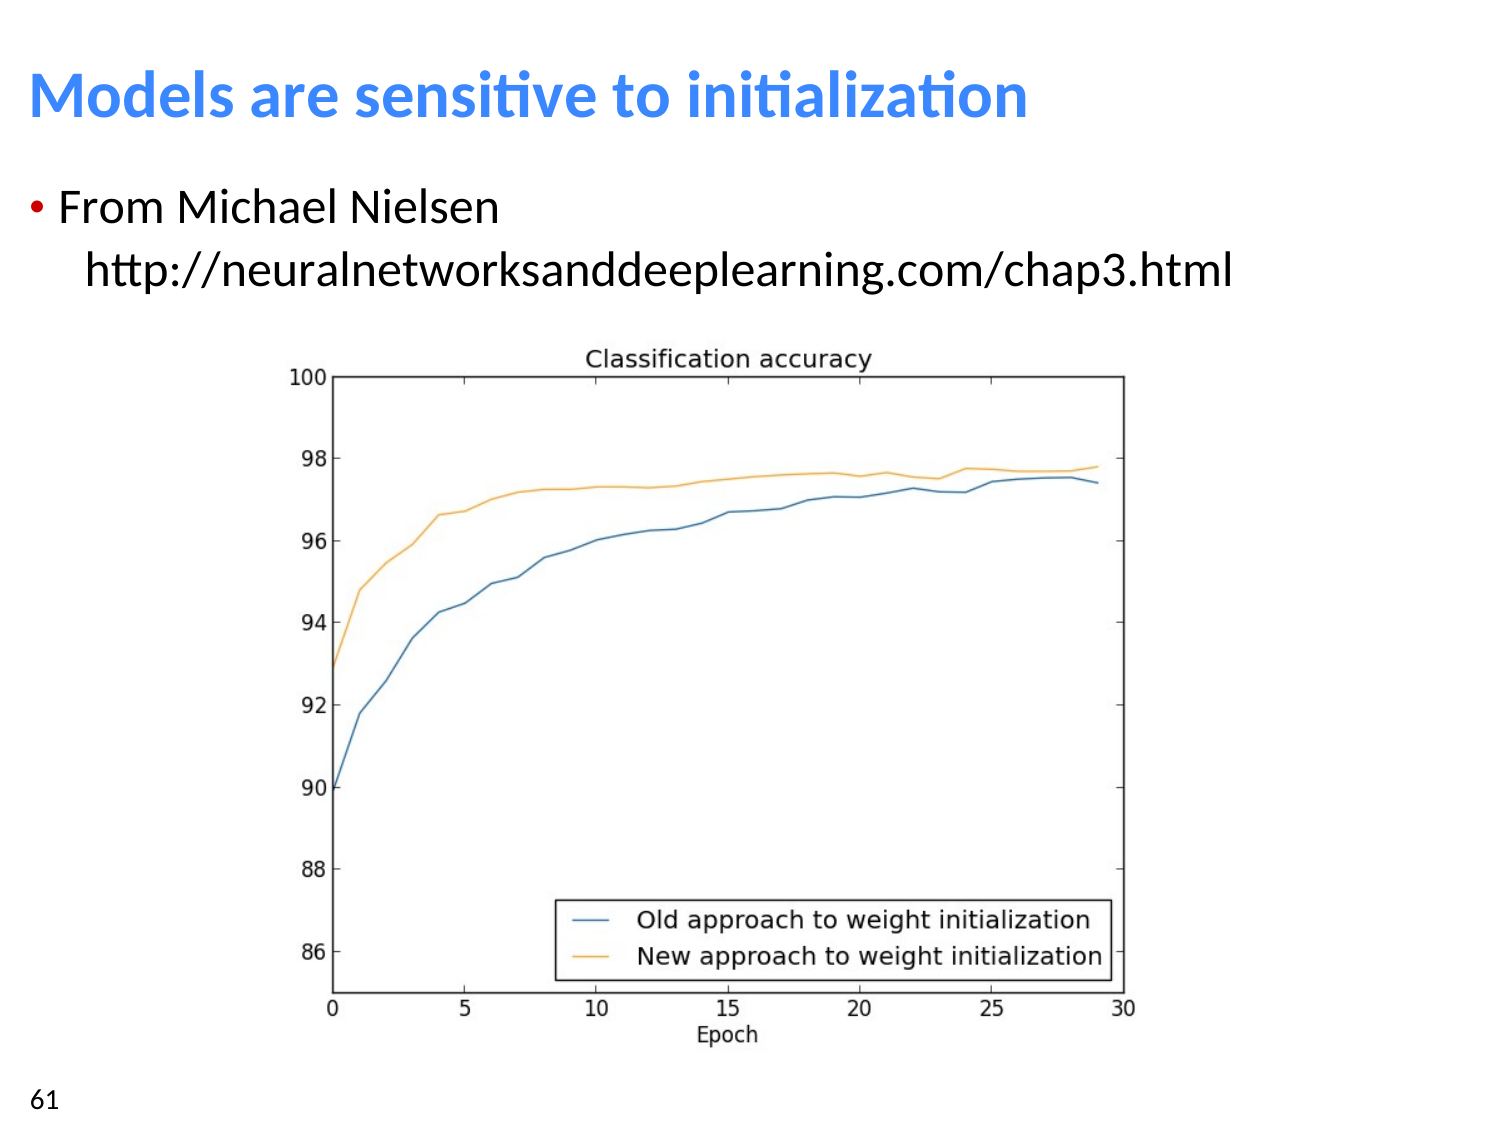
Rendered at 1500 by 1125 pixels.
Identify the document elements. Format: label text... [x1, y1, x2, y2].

subtitle Models are sensitive to initialization [28, 53, 1470, 134]
text • From Michael Nielsen http://neuralnetworksanddeeplearning.com/chap3.html [28, 175, 1470, 299]
picture [207, 301, 1226, 1070]
